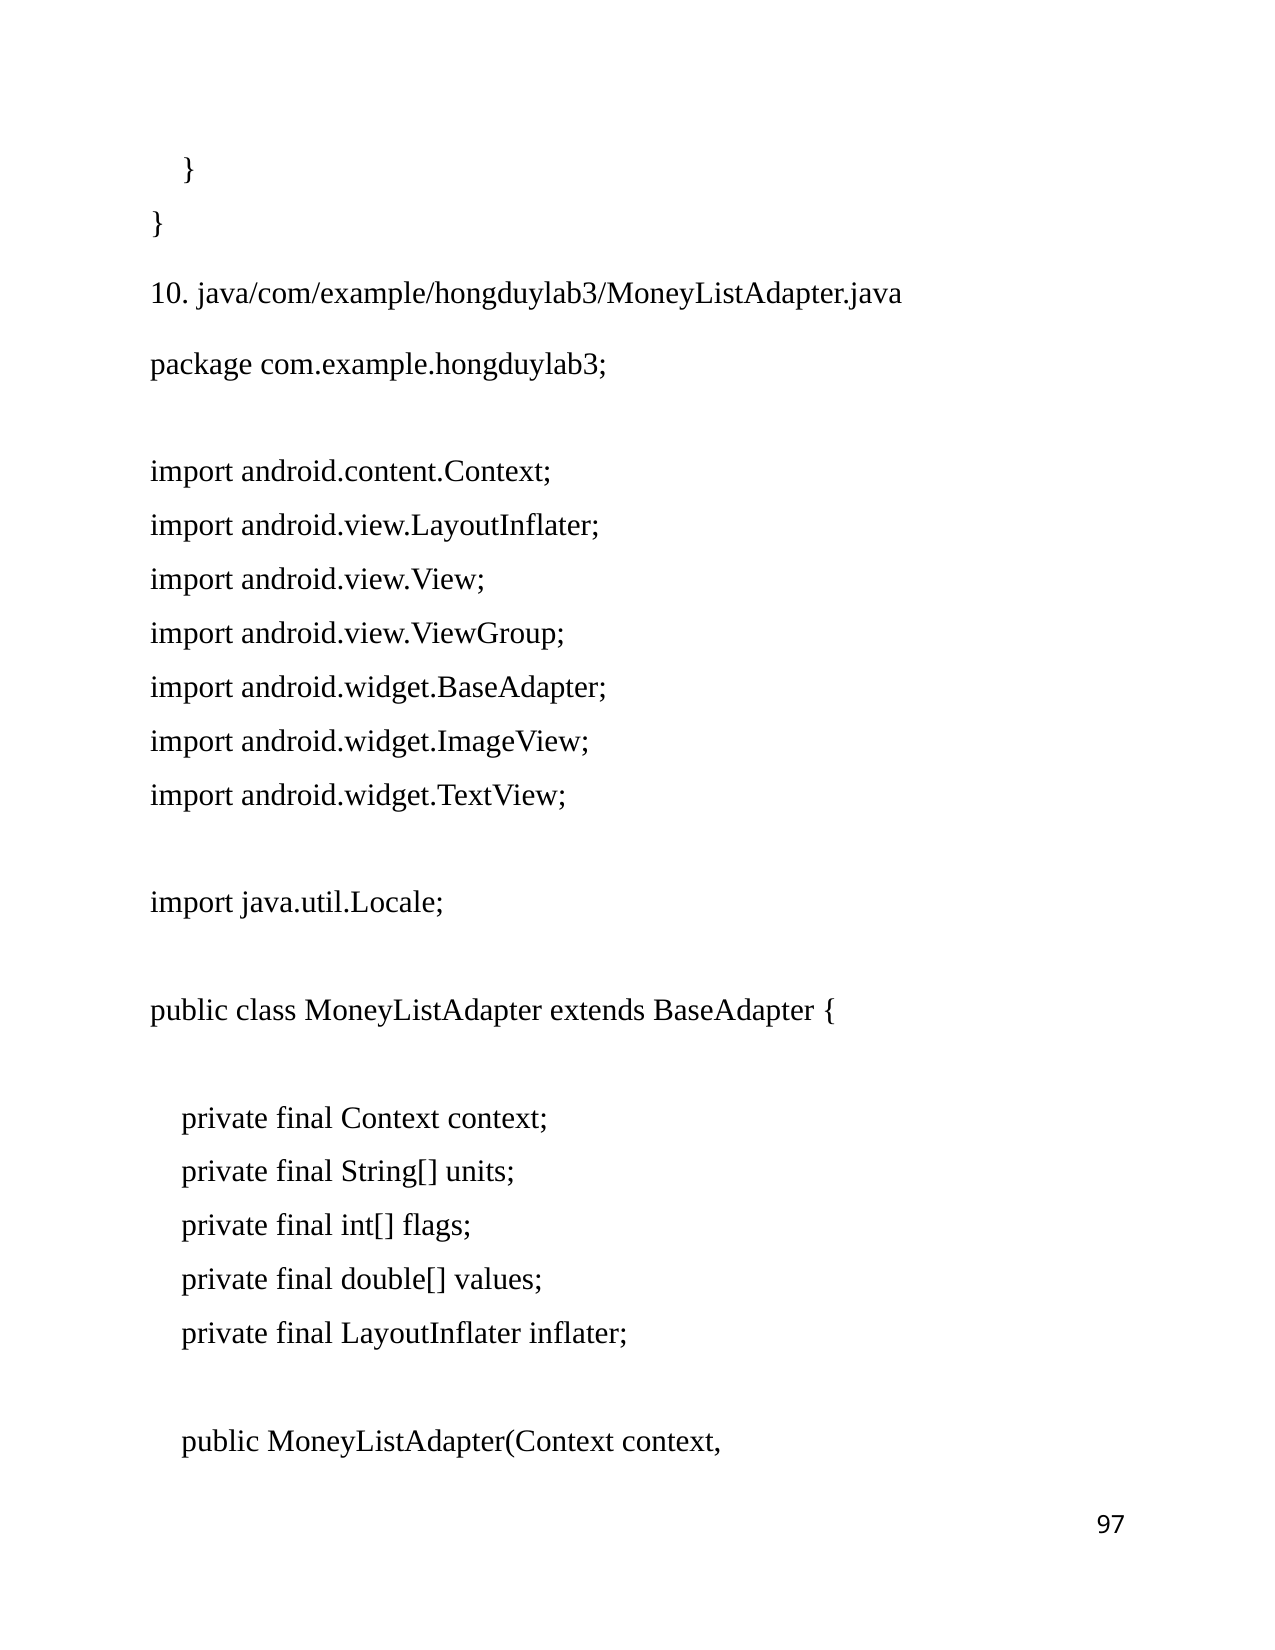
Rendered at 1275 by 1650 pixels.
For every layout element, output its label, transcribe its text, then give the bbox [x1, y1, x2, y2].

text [150, 150, 1125, 240]
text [150, 345, 1125, 1458]
text 10. java/com/example/hongduylab3/MoneyListAdapter.java [150, 274, 1125, 310]
